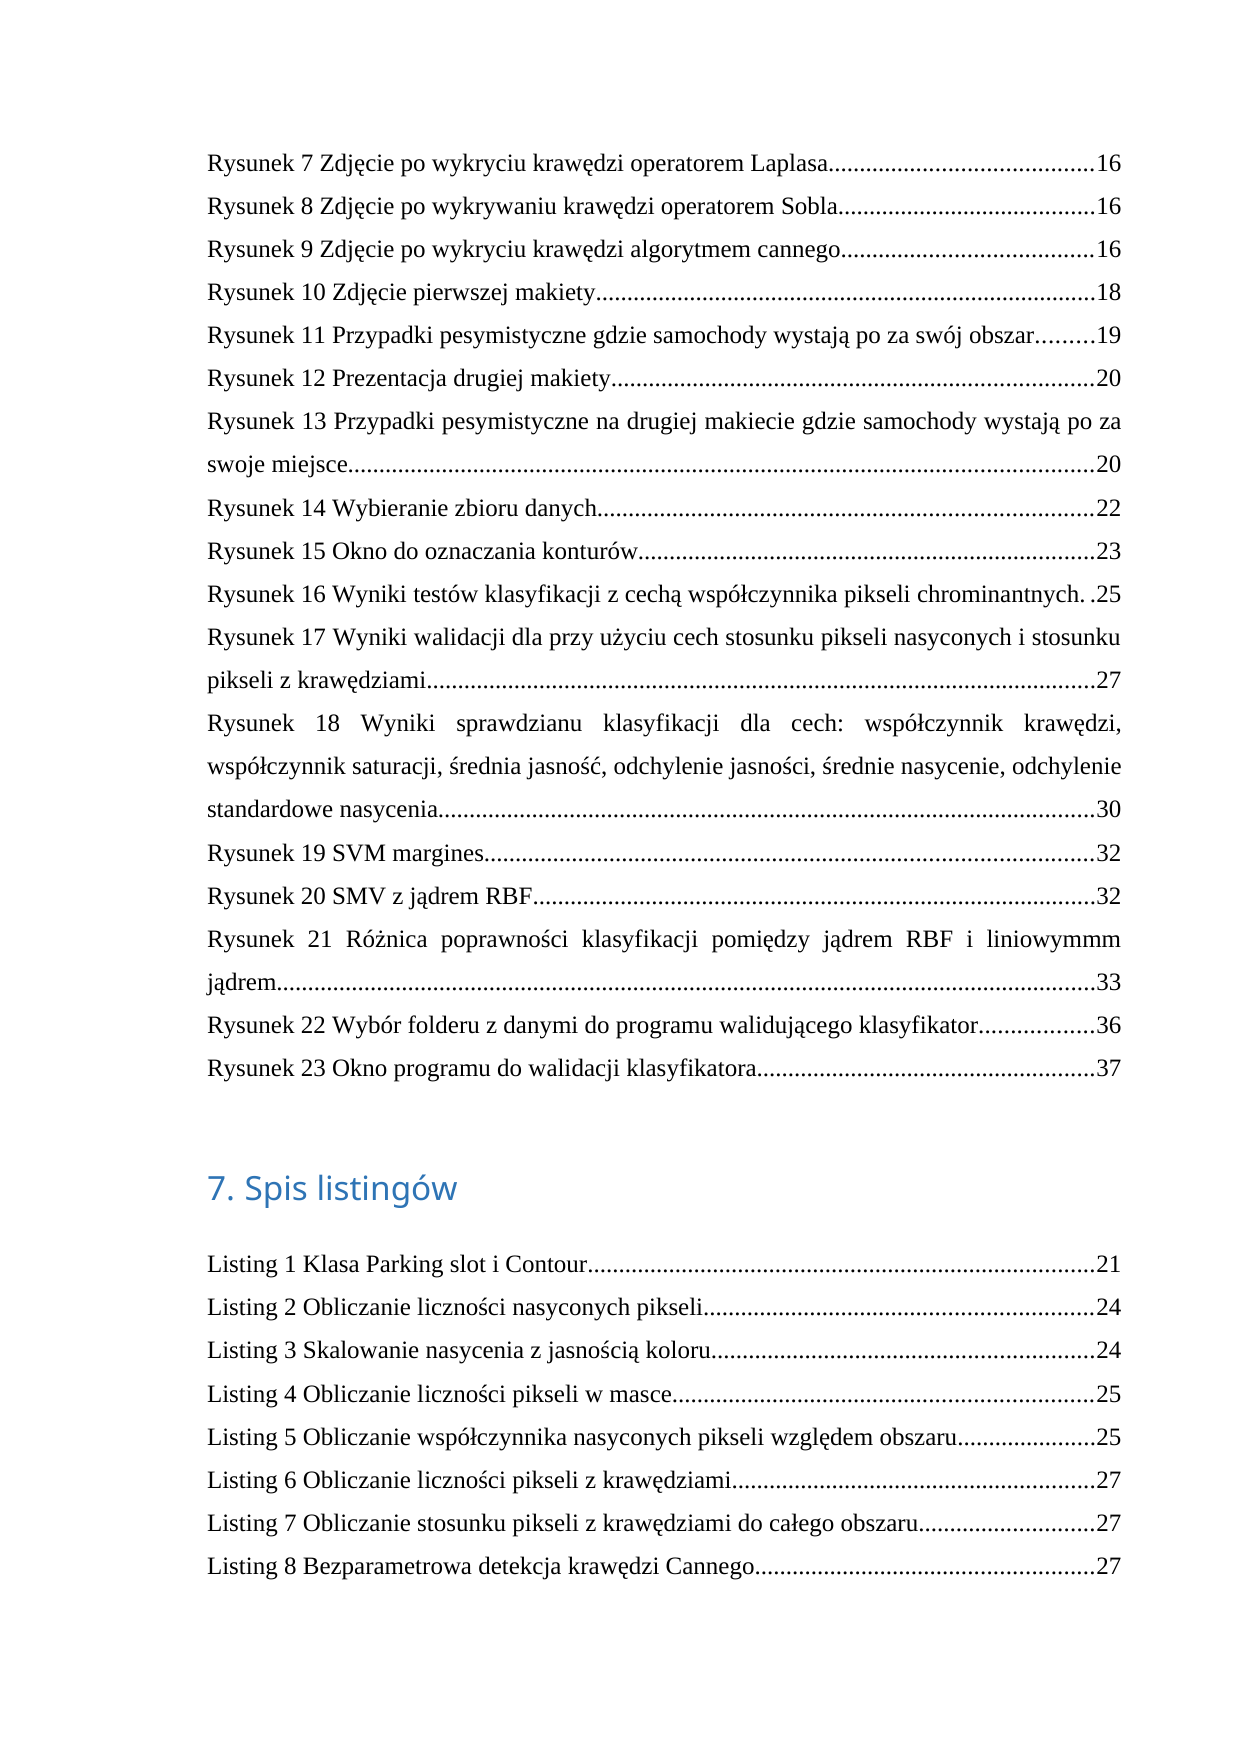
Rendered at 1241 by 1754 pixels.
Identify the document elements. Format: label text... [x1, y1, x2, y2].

text Listing 6 Obliczanie liczności pikseli z krawędziami 27 [207, 1465, 1122, 1494]
text Rysunek 15 Okno do oznaczania konturów 23 [207, 536, 1122, 564]
text Listing 5 Obliczanie współczynnika nasyconych pikseli względem obszaru 25 [207, 1422, 1122, 1451]
text Rysunek 8 Zdjęcie po wykrywaniu krawędzi operatorem Sobla 16 [207, 191, 1122, 219]
text Listing 8 Bezparametrowa detekcja krawędzi Cannego 27 [207, 1551, 1122, 1580]
text Rysunek 10 Zdjęcie pierwszej makiety 18 [207, 277, 1122, 306]
text Listing 4 Obliczanie liczności pikseli w masce 25 [207, 1379, 1122, 1407]
text Rysunek 16 Wyniki testów klasyfikacji z cechą współczynnika pikseli chrominantnych 25 [207, 579, 1122, 608]
subtitle Spis listingów [207, 1164, 1122, 1210]
text Rysunek 23 Okno programu do walidacji klasyfikatora 37 [207, 1053, 1122, 1082]
text Listing 1 Klasa Parking slot i Contour 21 [207, 1249, 1122, 1278]
text Rysunek 14 Wybieranie zbioru danych 22 [207, 493, 1122, 521]
text Rysunek 11 Przypadki pesymistyczne gdzie samochody wystają po za swój obszar 19 [207, 320, 1122, 349]
text Rysunek 13 Przypadki pesymistyczne na drugiej makiecie gdzie samochody wystają po za swoje miejsce 20 [207, 406, 1122, 478]
text Rysunek 18 Wyniki sprawdzianu klasyfikacji dla cech: współczynnik krawędzi, współczynnik saturacji, średnia jasność, odchylenie jasności, średnie nasycenie, odchylenie standardowe nasycenia 30 [207, 708, 1122, 823]
text Rysunek 12 Prezentacja drugiej makiety 20 [207, 363, 1122, 392]
text Listing 2 Obliczanie liczności nasyconych pikseli 24 [207, 1292, 1122, 1321]
text Listing 3 Skalowanie nasycenia z jasnością koloru 24 [207, 1336, 1122, 1364]
text Rysunek 21 Różnica poprawności klasyfikacji pomiędzy jądrem RBF i liniowymmm jądrem 33 [207, 924, 1122, 996]
text Rysunek 19 SVM margines 32 [207, 838, 1122, 866]
text Rysunek 22 Wybór folderu z danymi do programu walidującego klasyfikator 36 [207, 1010, 1122, 1039]
text Rysunek 7 Zdjęcie po wykryciu krawędzi operatorem Laplasa 16 [207, 148, 1122, 176]
text Listing 7 Obliczanie stosunku pikseli z krawędziami do całego obszaru 27 [207, 1508, 1122, 1537]
text Rysunek 9 Zdjęcie po wykryciu krawędzi algorytmem cannego 16 [207, 234, 1122, 263]
text Rysunek 17 Wyniki walidacji dla przy użyciu cech stosunku pikseli nasyconych i stosunku pikseli z krawędziami 27 [207, 622, 1122, 694]
text Rysunek 20 SMV z jądrem RBF 32 [207, 881, 1122, 909]
